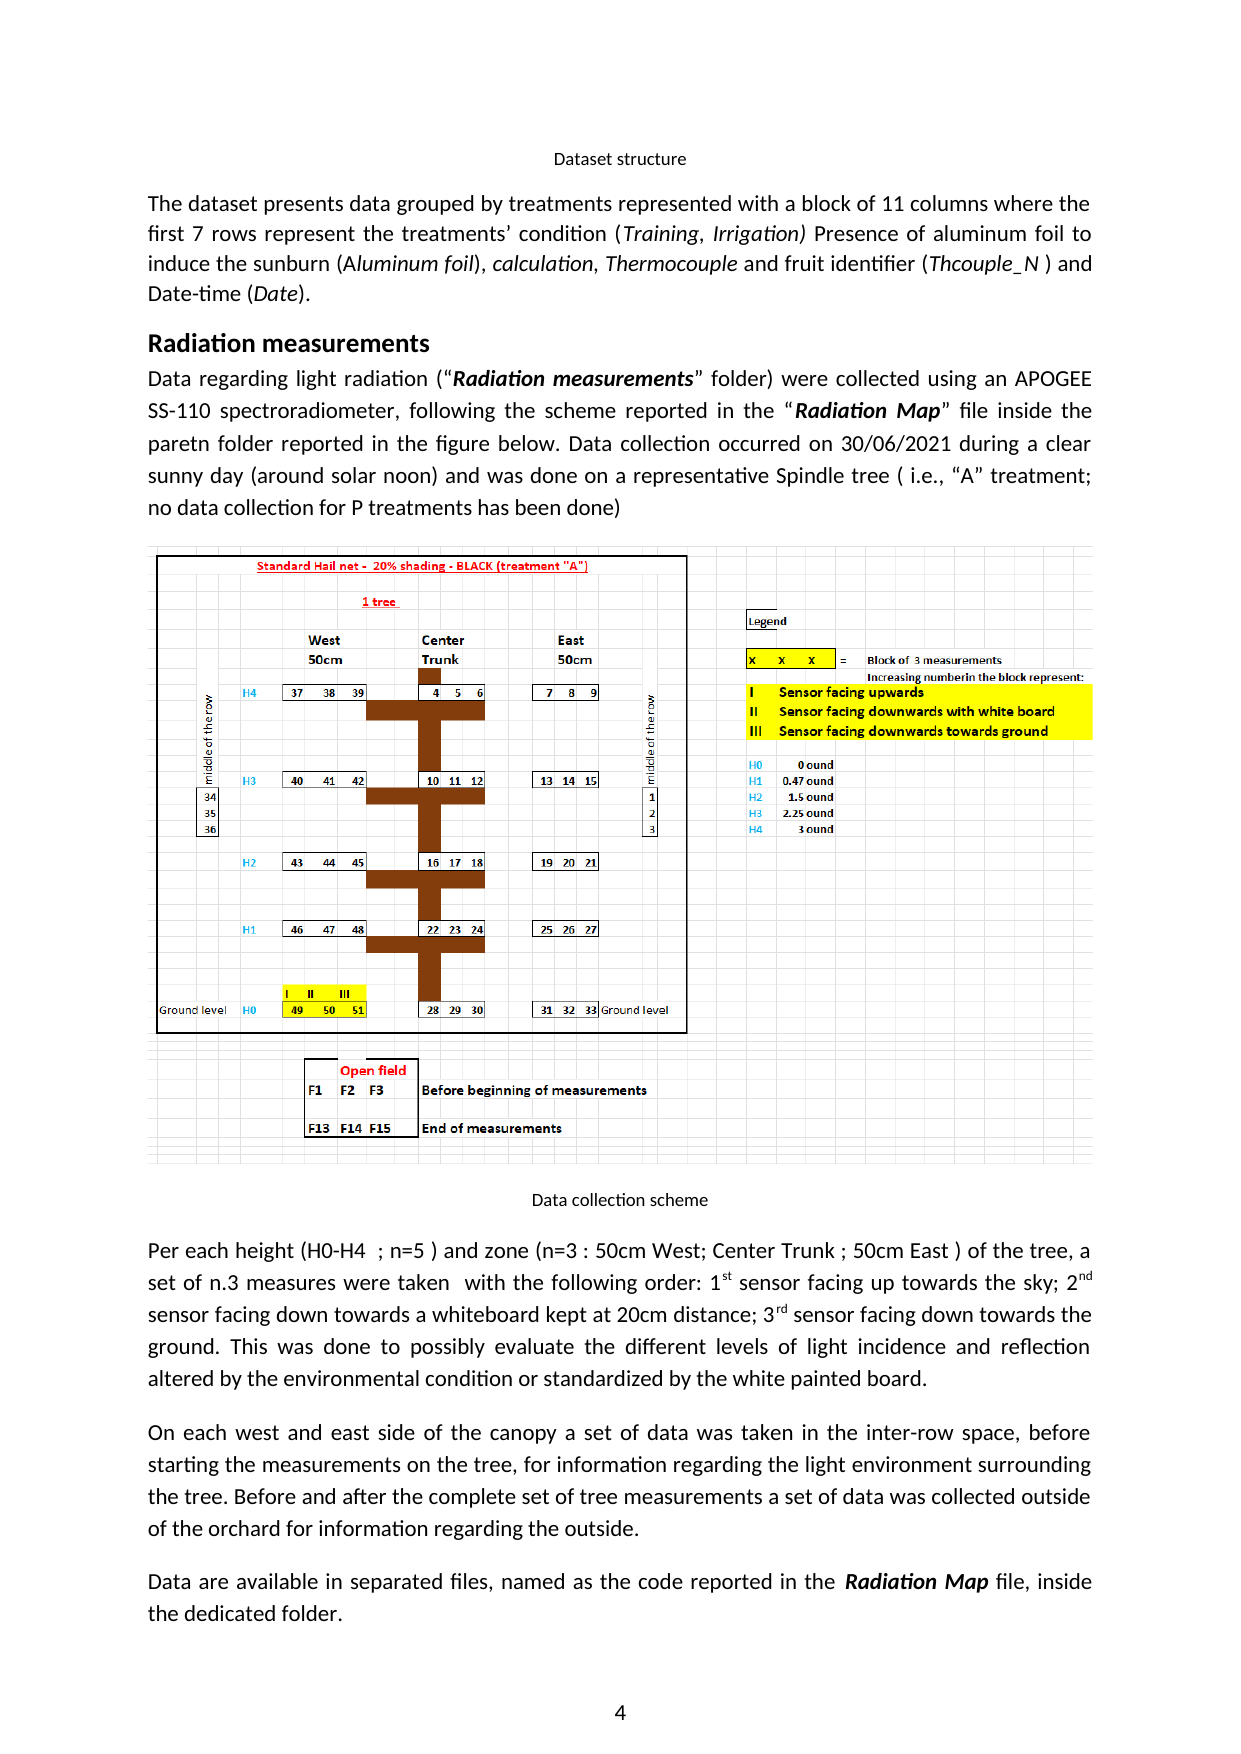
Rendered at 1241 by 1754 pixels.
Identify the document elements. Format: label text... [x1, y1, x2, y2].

text Data are available in separated files, named as the code reported in the Radiation Map file, inside the dedicated folder. [148, 1567, 1093, 1627]
text Data collection scheme [148, 1189, 1093, 1212]
picture [147, 546, 1093, 1164]
text Per each height (H0-H4 ; n=5 ) and zone (n=3 : 50cm West; Center Trunk ; 50cm East ) of the tree, a set of n.3 measures were taken with the following order: 1st sensor facing up towards the sky; 2nd sensor facing down towards a whiteboard kept at 20cm distance; 3rd sensor facing down towards the ground. This was done to possibly evaluate the different levels of light incidence and reflection altered by the environmental condition or standardized by the white painted board. [148, 1236, 1093, 1393]
text The dataset presents data grouped by treatments represented with a block of 11 columns where the first 7 rows represent the treatments’ condition (Training, Irrigation) Presence of aluminum foil to induce the sunburn (Aluminum foil), calculation, Thermocouple and fruit identifier (Thcouple_N ) and Date-time (Date). [148, 189, 1093, 308]
subtitle Radiation measurements [148, 326, 1093, 359]
text On each west and east side of the canopy a set of data was taken in the inter-row space, before starting the measurements on the tree, for information regarding the light environment surrounding the tree. Before and after the complete set of tree measurements a set of data was collected outside of the orchard for information regarding the outside. [148, 1418, 1093, 1542]
text Data regarding light radiation (“Radiation measurements” folder) were collected using an APOGEE SS-110 spectroradiometer, following the scheme reported in the “Radiation Map” file inside the paretn folder reported in the figure below. Data collection occurred on 30/06/2021 during a clear sunny day (around solar noon) and was done on a representative Spindle tree ( i.e., “A” treatment; no data collection for P treatments has been done) [148, 364, 1093, 521]
text Dataset structure [148, 148, 1093, 171]
